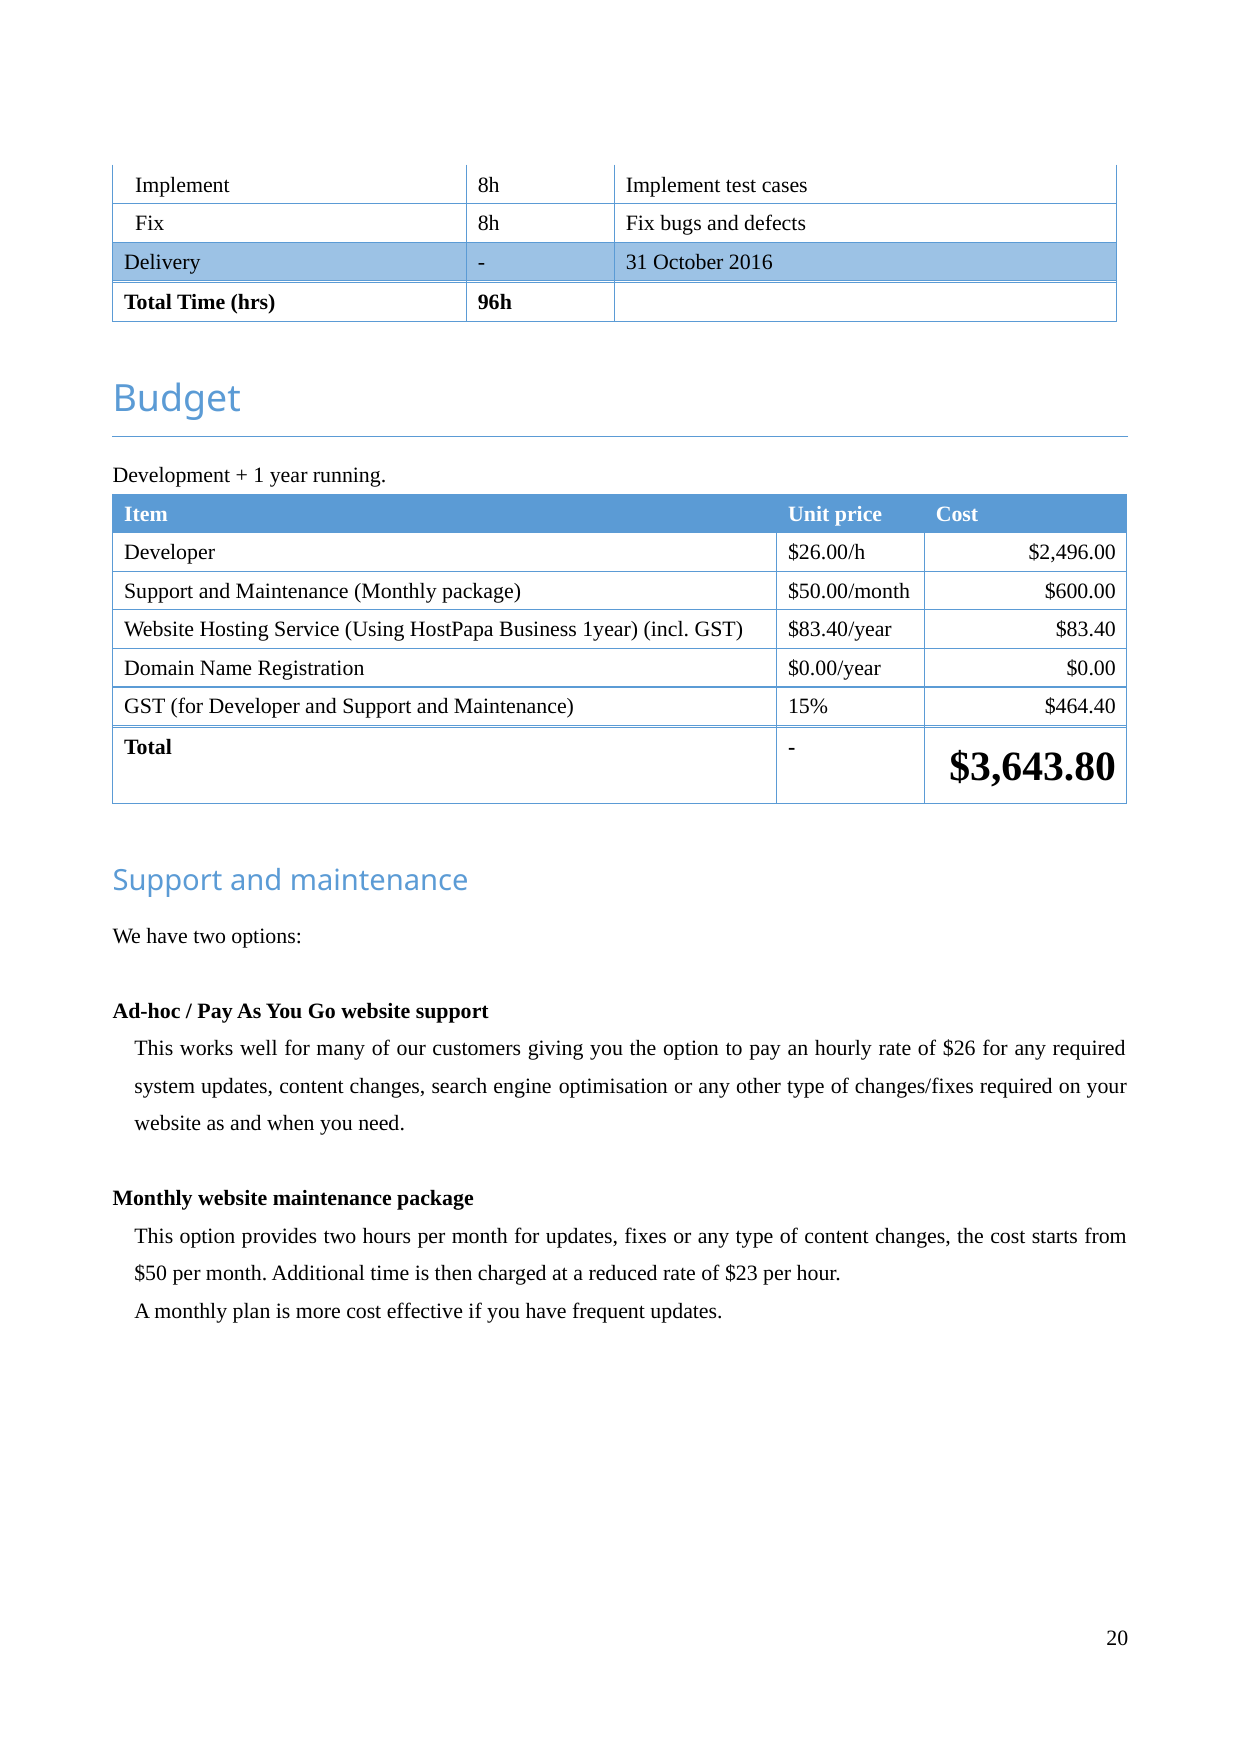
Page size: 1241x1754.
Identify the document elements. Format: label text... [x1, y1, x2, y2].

text We have two options: [112, 917, 1128, 954]
table_cell $2,496.00 [925, 533, 1126, 571]
table_cell $0.00/year [777, 649, 924, 686]
table_cell 8h [467, 165, 614, 203]
subtitle Support and maintenance [112, 842, 1128, 917]
table_cell $0.00 [925, 649, 1126, 686]
table_cell 8h [467, 204, 614, 242]
table_cell [615, 283, 1116, 321]
text Development + 1 year running. [112, 456, 1128, 494]
table_cell $3,643.80 [925, 728, 1126, 803]
table_header Unit price [777, 495, 924, 532]
table_header Cost [925, 495, 1126, 532]
table_header Item [113, 495, 776, 532]
text This works well for many of our customers giving you the option to pay an hourly rate of $26 for any required system updates, content changes, search engine optimisation or any other type of changes/fixes required on your website as and when you need. [134, 1029, 1128, 1142]
table_cell Delivery [113, 243, 466, 280]
table_cell Implement [113, 165, 466, 203]
table_cell Domain Name Registration [113, 649, 776, 686]
table_cell Developer [113, 533, 776, 571]
text This option provides two hours per month for updates, fixes or any type of content changes, the cost starts from $50 per month. Additional time is then charged at a reduced rate of $23 per hour. [134, 1217, 1128, 1292]
table_cell GST (for Developer and Support and Maintenance) [113, 688, 776, 725]
text Monthly website maintenance package [112, 1179, 1128, 1217]
table_cell $464.40 [925, 688, 1126, 725]
table_cell Support and Maintenance (Monthly package) [113, 572, 776, 609]
text A monthly plan is more cost effective if you have frequent updates. [134, 1292, 1128, 1329]
table_cell - [777, 728, 924, 803]
table_cell $83.40/year [777, 610, 924, 648]
table_cell 96h [467, 283, 614, 321]
table_cell 31 October 2016 [615, 243, 1116, 280]
table_cell Total [113, 728, 776, 803]
table_cell Total Time (hrs) [113, 283, 466, 321]
table_cell Fix [113, 204, 466, 242]
table_cell $600.00 [925, 572, 1126, 609]
table_cell - [467, 243, 614, 280]
subtitle Budget [112, 359, 1128, 436]
table_cell $26.00/h [777, 533, 924, 571]
table_cell $50.00/month [777, 572, 924, 609]
table_cell Fix bugs and defects [615, 204, 1116, 242]
table_cell Implement test cases [615, 165, 1116, 203]
table_cell Website Hosting Service (Using HostPapa Business 1year) (incl. GST) [113, 610, 776, 648]
table_cell 15% [777, 688, 924, 725]
table_cell $83.40 [925, 610, 1126, 648]
text Ad-hoc / Pay As You Go website support [112, 992, 1128, 1029]
